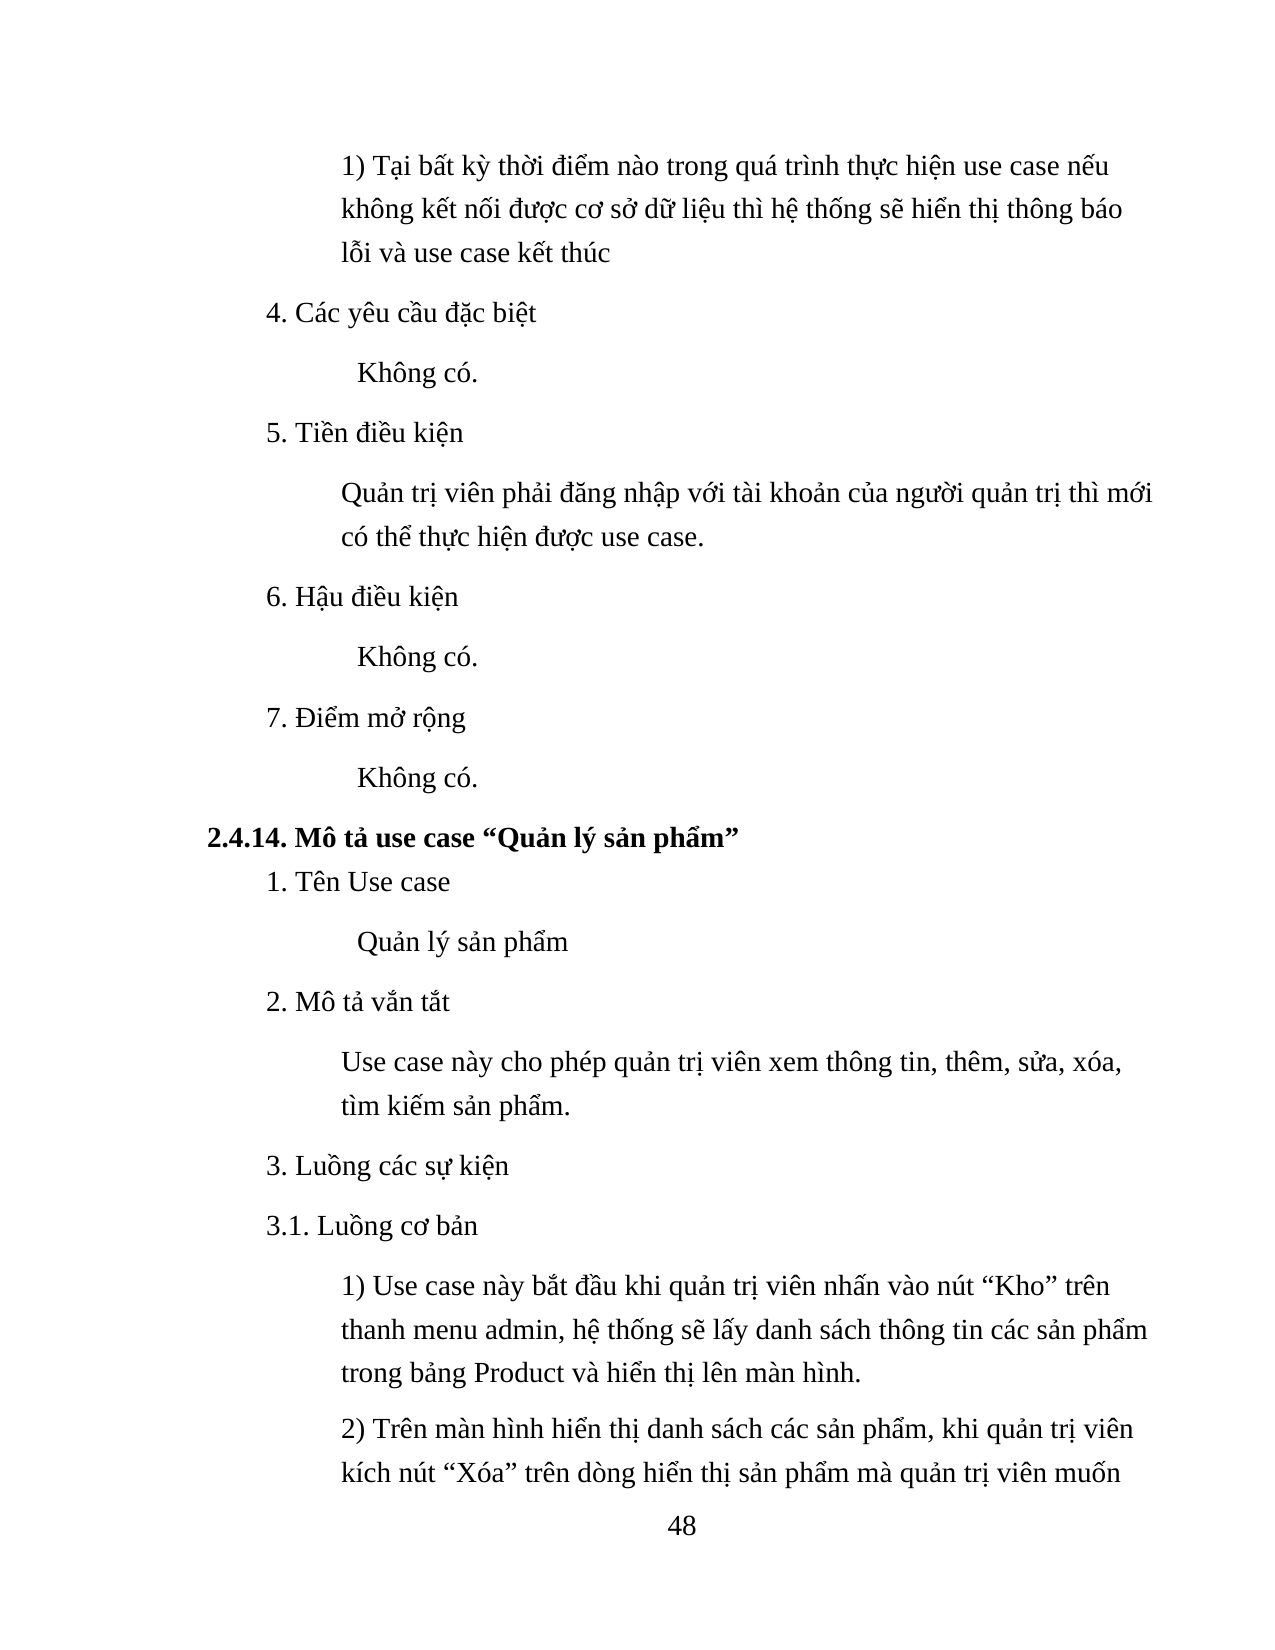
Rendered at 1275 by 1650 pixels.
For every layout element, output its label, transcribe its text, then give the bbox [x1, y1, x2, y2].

text 5. Tiền điều kiện [266, 415, 1157, 449]
text Quản lý sản phẩm [266, 924, 1157, 957]
subtitle 2.4.14. Mô tả use case “Quản lý sản phẩm” [207, 820, 1157, 854]
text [341, 1412, 1157, 1489]
text 1) Tại bất kỳ thời điểm nào trong quá trình thực hiện use case nếu không kết nối được cơ sở dữ liệu thì hệ thống sẽ hiển thị thông báo lỗi và use case kết thúc [341, 148, 1157, 268]
text Không có. [266, 760, 1157, 793]
text Không có. [266, 355, 1157, 389]
text 4. Các yêu cầu đặc biệt [266, 295, 1157, 328]
text Quản trị viên phải đăng nhập với tài khoản của người quản trị thì mới có thể thực hiện được use case. [341, 476, 1157, 553]
text 7. Điểm mở rộng [266, 700, 1157, 733]
text 3. Luồng các sự kiện [266, 1148, 1157, 1182]
text 2. Mô tả vắn tắt [266, 984, 1157, 1018]
text 1. Tên Use case [266, 864, 1157, 897]
text Không có. [266, 639, 1157, 673]
text Use case này cho phép quản trị viên xem thông tin, thêm, sửa, xóa, tìm kiếm sản phẩm. [341, 1044, 1157, 1121]
text 6. Hậu điều kiện [266, 579, 1157, 613]
text 1) Use case này bắt đầu khi quản trị viên nhấn vào nút “Kho” trên thanh menu admin, hệ thống sẽ lấy danh sách thông tin các sản phẩm trong bảng Product và hiển thị lên màn hình. [341, 1268, 1157, 1389]
text 3.1. Luồng cơ bản [207, 1208, 1157, 1242]
